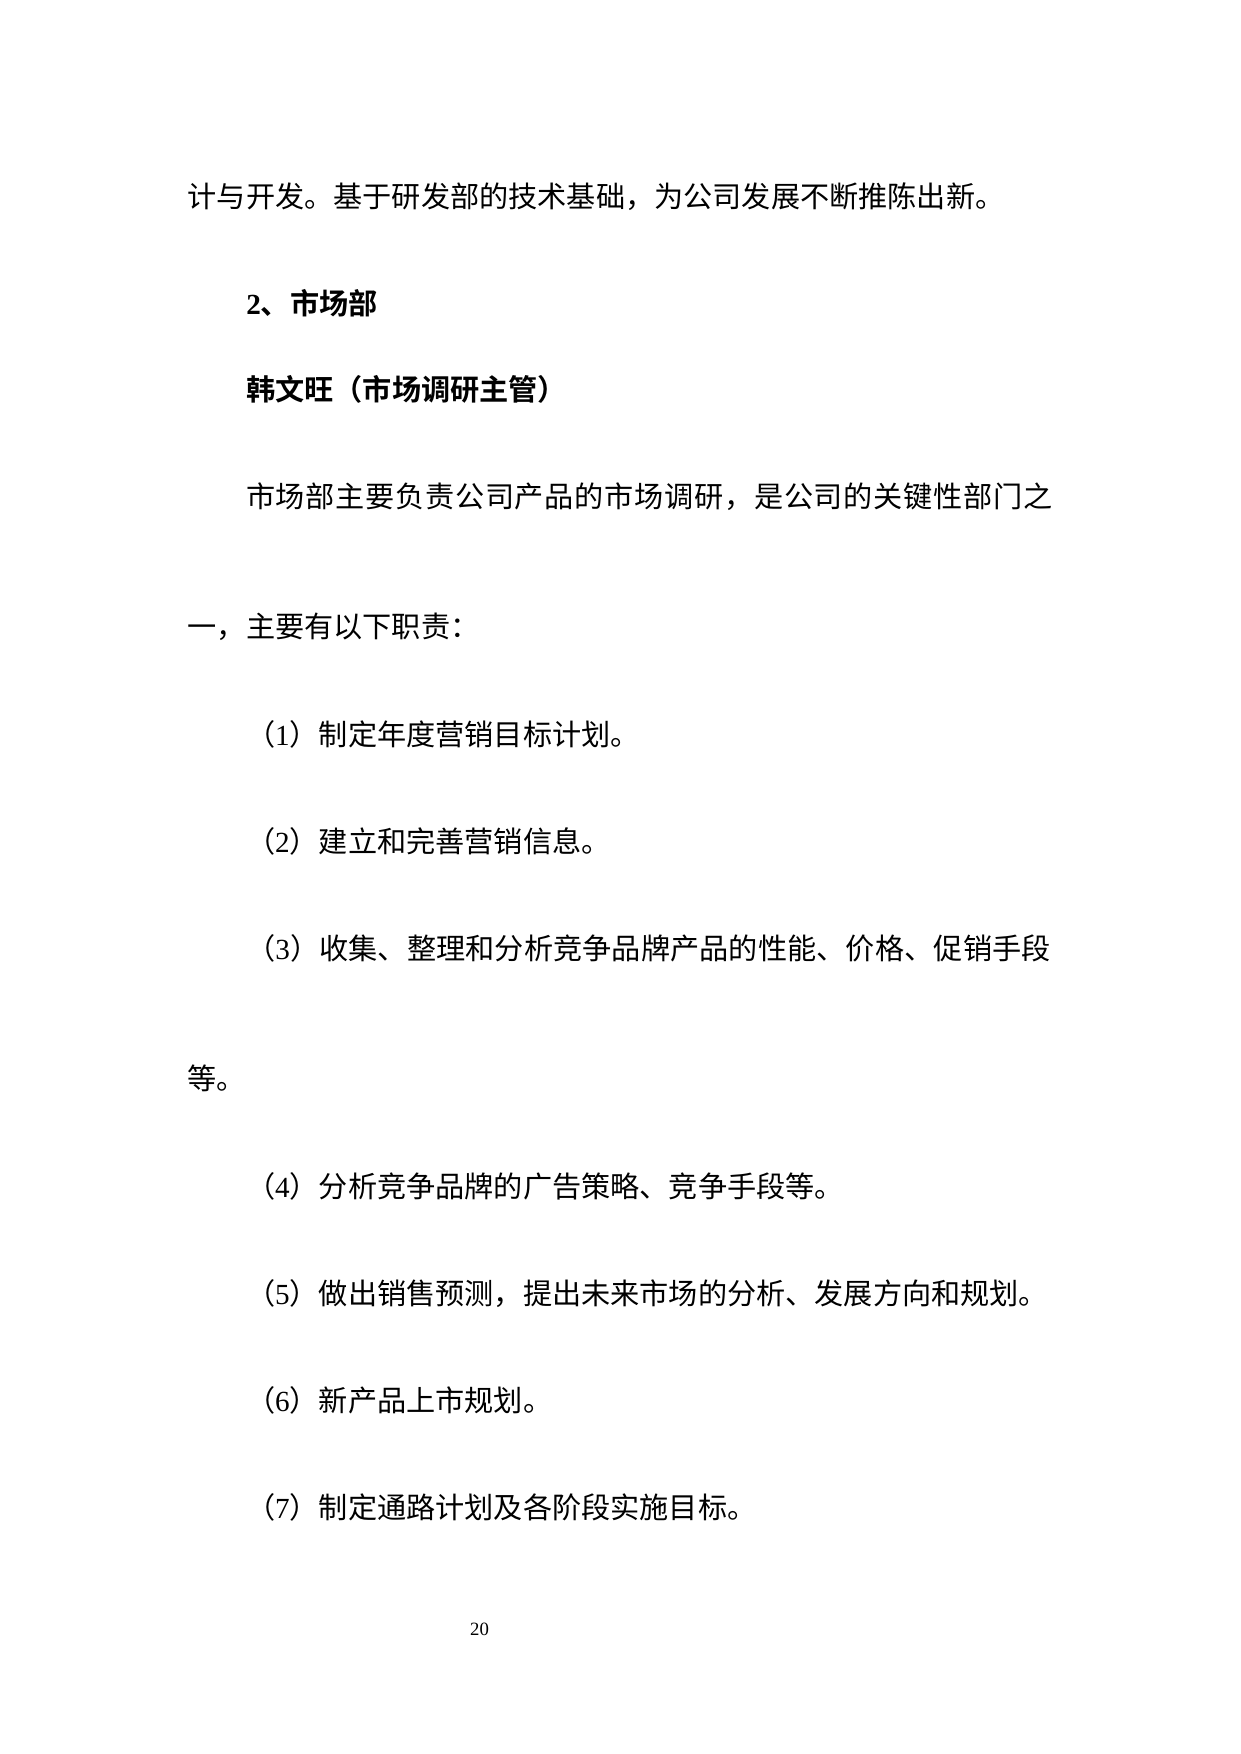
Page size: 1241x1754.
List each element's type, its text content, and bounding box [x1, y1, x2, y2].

text （7）制定通路计划及各阶段实施目标。 [187, 1474, 1053, 1539]
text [187, 162, 1053, 227]
text （1）制定年度营销目标计划。 [187, 700, 1053, 765]
text 市场部主要负责公司产品的市场调研，是公司的关键性部门之一，主要有以下职责： [187, 463, 1053, 658]
text （4）分析竞争品牌的广告策略、竞争手段等。 [187, 1152, 1053, 1217]
text 2、市场部 [187, 269, 1053, 334]
text （6）新产品上市规划。 [187, 1366, 1053, 1431]
text （5）做出销售预测，提出未来市场的分析、发展方向和规划。 [187, 1259, 1053, 1324]
text （3）收集、整理和分析竞争品牌产品的性能、价格、促销手段等。 [187, 914, 1053, 1109]
text 韩文旺（市场调研主管） [187, 355, 1053, 420]
text （2）建立和完善营销信息。 [187, 807, 1053, 872]
